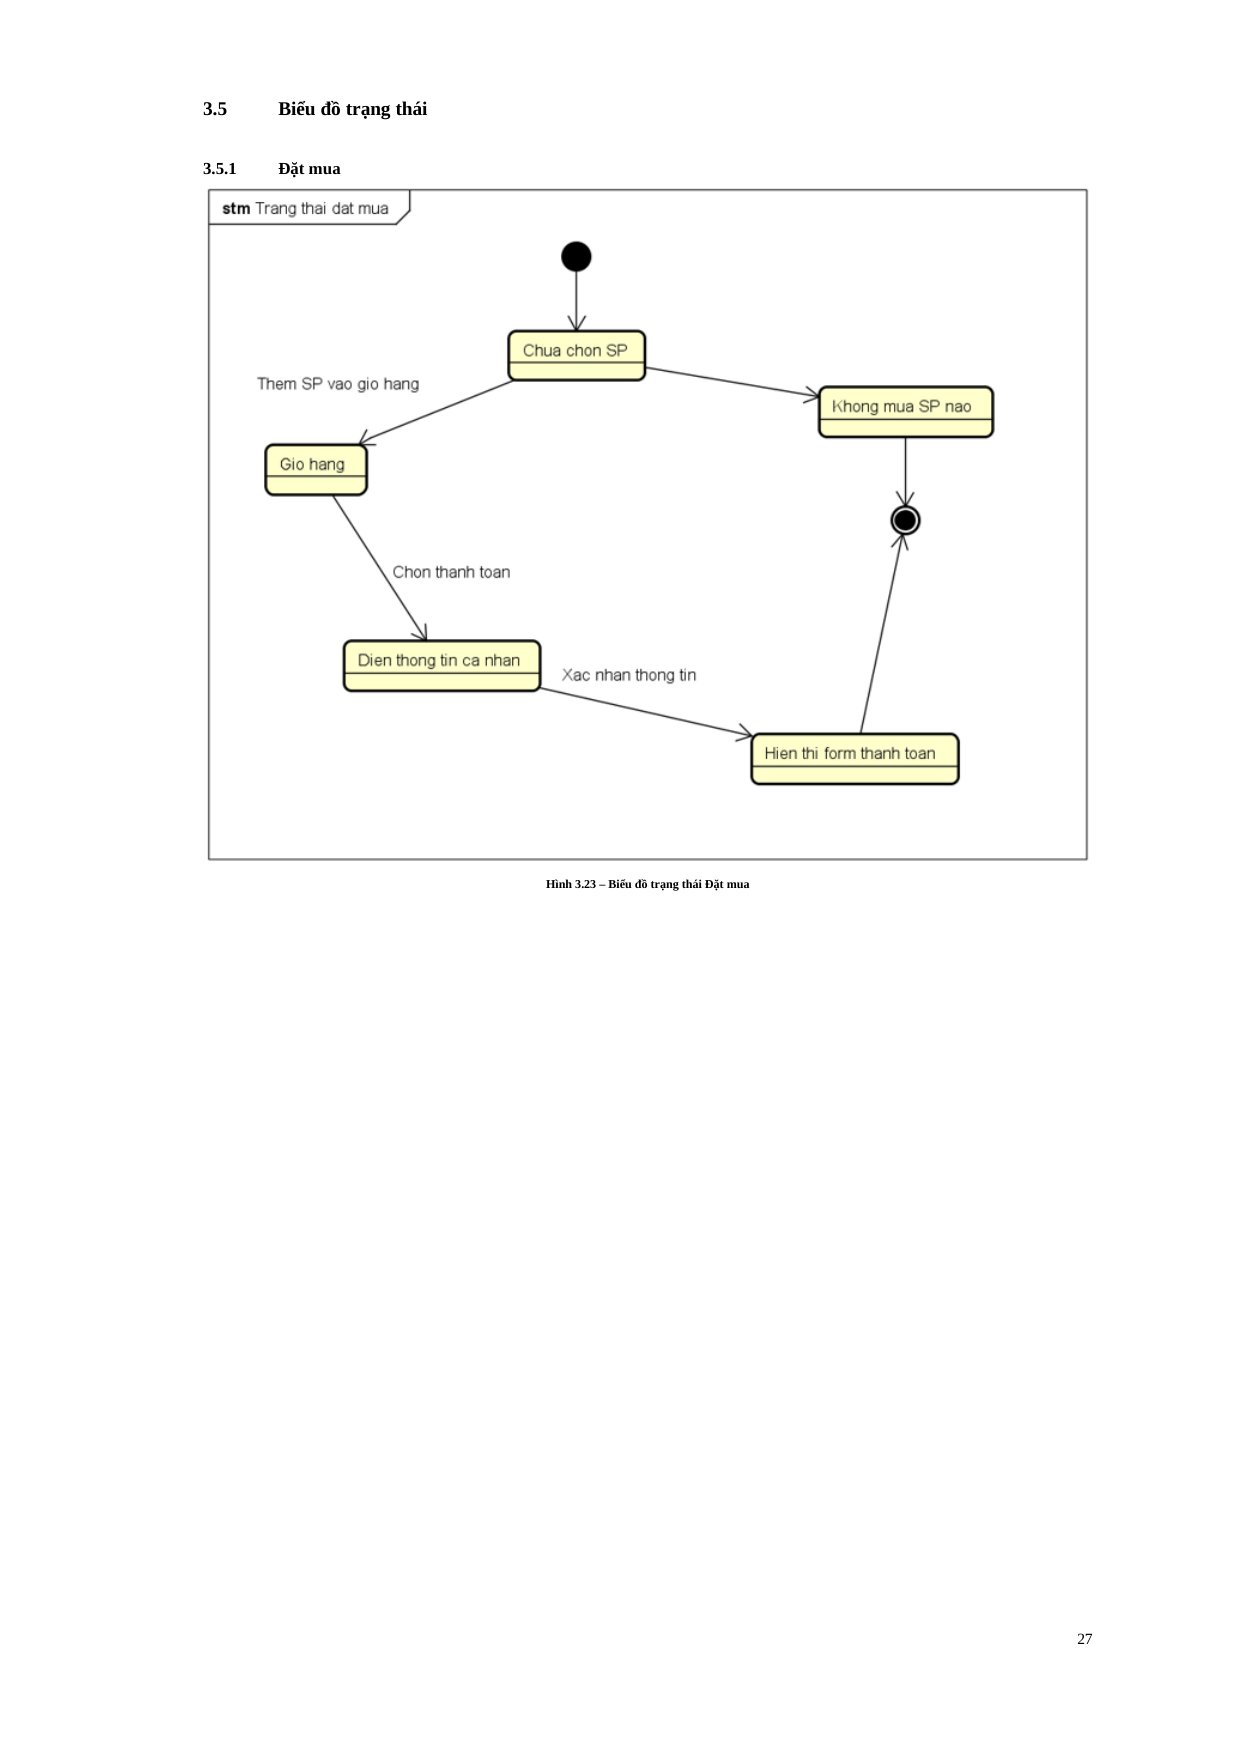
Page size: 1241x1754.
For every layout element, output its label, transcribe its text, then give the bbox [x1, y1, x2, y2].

subtitle Biểu đồ trạng thái [203, 81, 1093, 119]
text Hình 3.23 – Biểu đồ trạng thái Đặt mua [203, 868, 1093, 892]
picture [202, 184, 1093, 868]
subtitle Đặt mua [203, 144, 1093, 178]
